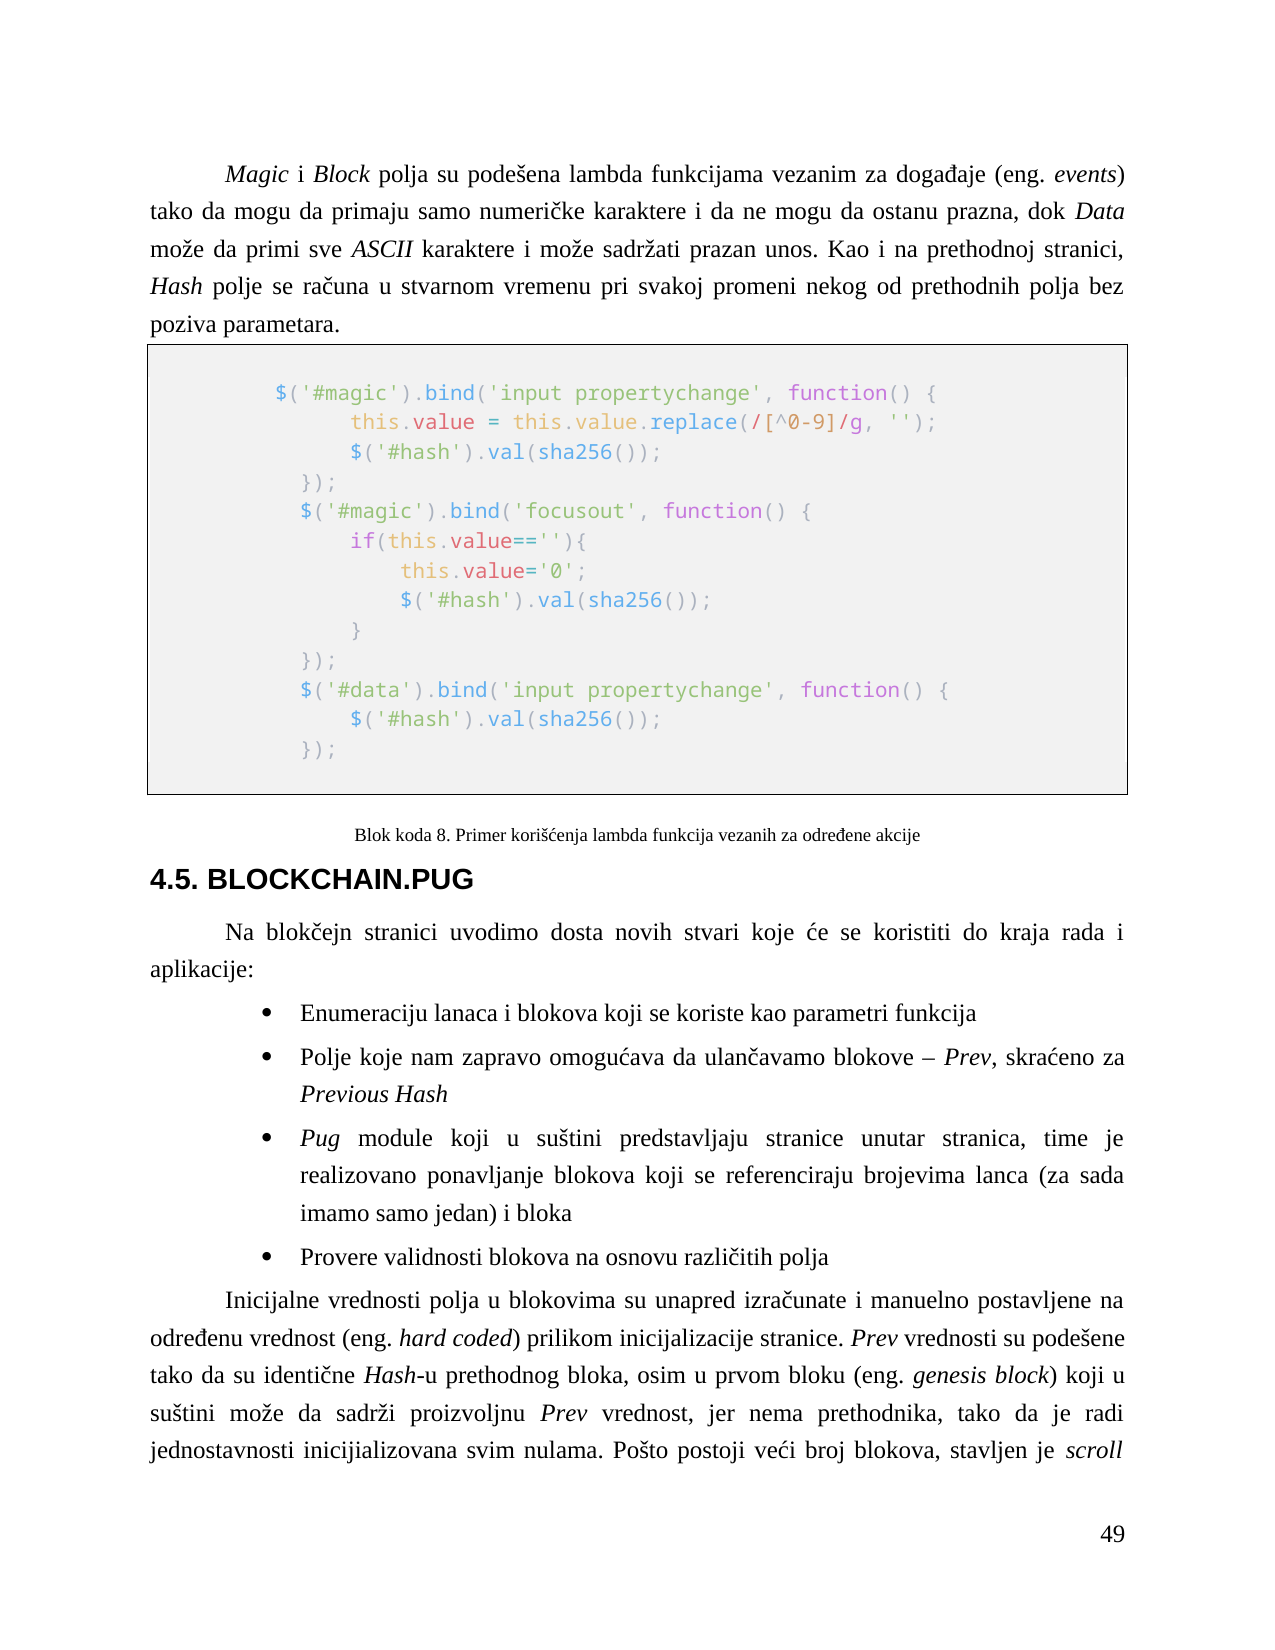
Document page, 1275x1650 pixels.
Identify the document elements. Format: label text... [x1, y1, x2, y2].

text } [150, 614, 1125, 644]
text this.value='0'; [150, 555, 1125, 584]
text $('#magic').bind('focusout', function() { [150, 495, 1125, 525]
text Magic i Block polja su podešena lambda funkcijama vezanim za događaje (eng. events) tako da mogu da primaju samo numeričke karaktere i da ne mogu da ostanu prazna, dok Data može da primi sve ASCII karaktere i može sadržati prazan unos. Kao i na prethodnoj stranici, Hash polje se računa u stvarnom vremenu pri svakoj promeni nekog od prethodnih polja bez poziva parametara. [150, 150, 1125, 337]
subtitle Blockchain.pug [150, 858, 1125, 895]
list Provere validnosti blokova na osnovu različitih polja [262, 1233, 1125, 1270]
list Polje koje nam zapravo omogućava da ulančavamo blokove – Prev, skraćeno za Previous Hash [262, 1033, 1125, 1108]
list Enumeraciju lanaca i blokova koji se koriste kao parametri funkcija [262, 989, 1125, 1027]
list Pug module koji u suštini predstavljaju stranice unutar stranica, time je realizovano ponavljanje blokova koji se referenciraju brojevima lanca (za sada imamo samo jedan) i bloka [262, 1114, 1125, 1227]
text $('#hash').val(sha256()); [150, 703, 1125, 733]
text this.value = this.value.replace(/[^0-9]/g, ''); [150, 406, 1125, 436]
text Blok koda . Primer korišćenja lambda funkcija vezanih za određene akcije [150, 808, 1125, 845]
text }); [150, 644, 1125, 673]
text $('#hash').val(sha256()); [150, 584, 1125, 614]
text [150, 1277, 1125, 1464]
text $('#magic').bind('input propertychange', function() { [150, 377, 1125, 406]
text }); [150, 466, 1125, 495]
text $('#data').bind('input propertychange', function() { [150, 673, 1125, 703]
text $('#hash').val(sha256()); [150, 436, 1125, 466]
text }); [150, 733, 1125, 759]
text Na blokčejn stranici uvodimo dosta novih stvari koje će se koristiti do kraja rada i aplikacije: [150, 908, 1125, 983]
text if(this.value==''){ [150, 525, 1125, 555]
